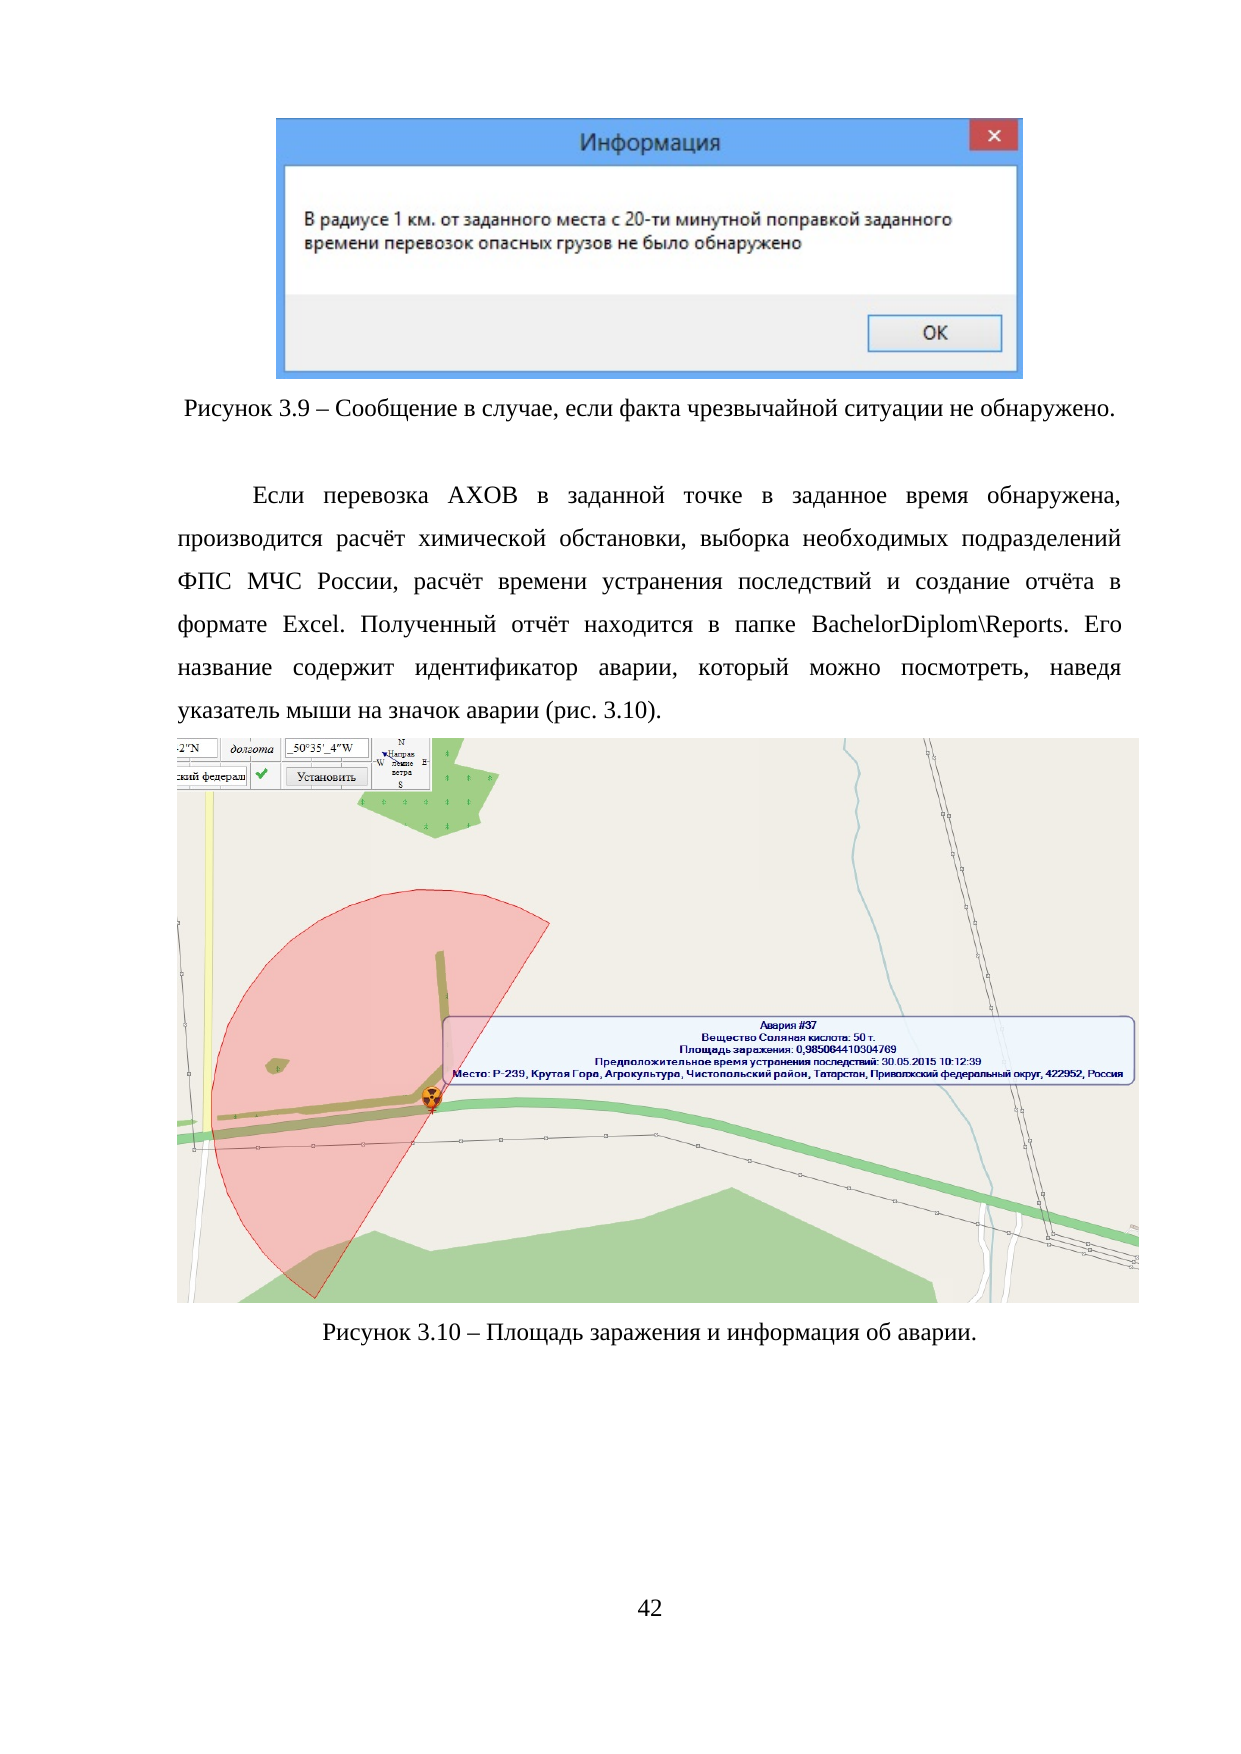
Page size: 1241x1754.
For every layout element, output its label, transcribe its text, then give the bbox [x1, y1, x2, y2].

text Если перевозка АХОВ в заданной точке в заданное время обнаружена, производится расчёт химической обстановки, выборка необходимых подразделений ФПС МЧС России, расчёт времени устранения последствий и создание отчёта в формате Excel. Полученный отчёт находится в папке BachelorDiplom\Reports. Его название содержит идентификатор аварии, который можно посмотреть, наведя указатель мыши на значок аварии (рис. 3.10). [177, 480, 1122, 724]
picture [177, 738, 1139, 1303]
picture [276, 118, 1023, 379]
list Рисунок 3.9 – Сообщение в случае, если факта чрезвычайной ситуации не обнаружено. [177, 393, 1122, 422]
list Рисунок 3.10 – Площадь заражения и информация об аварии. [177, 1317, 1122, 1346]
